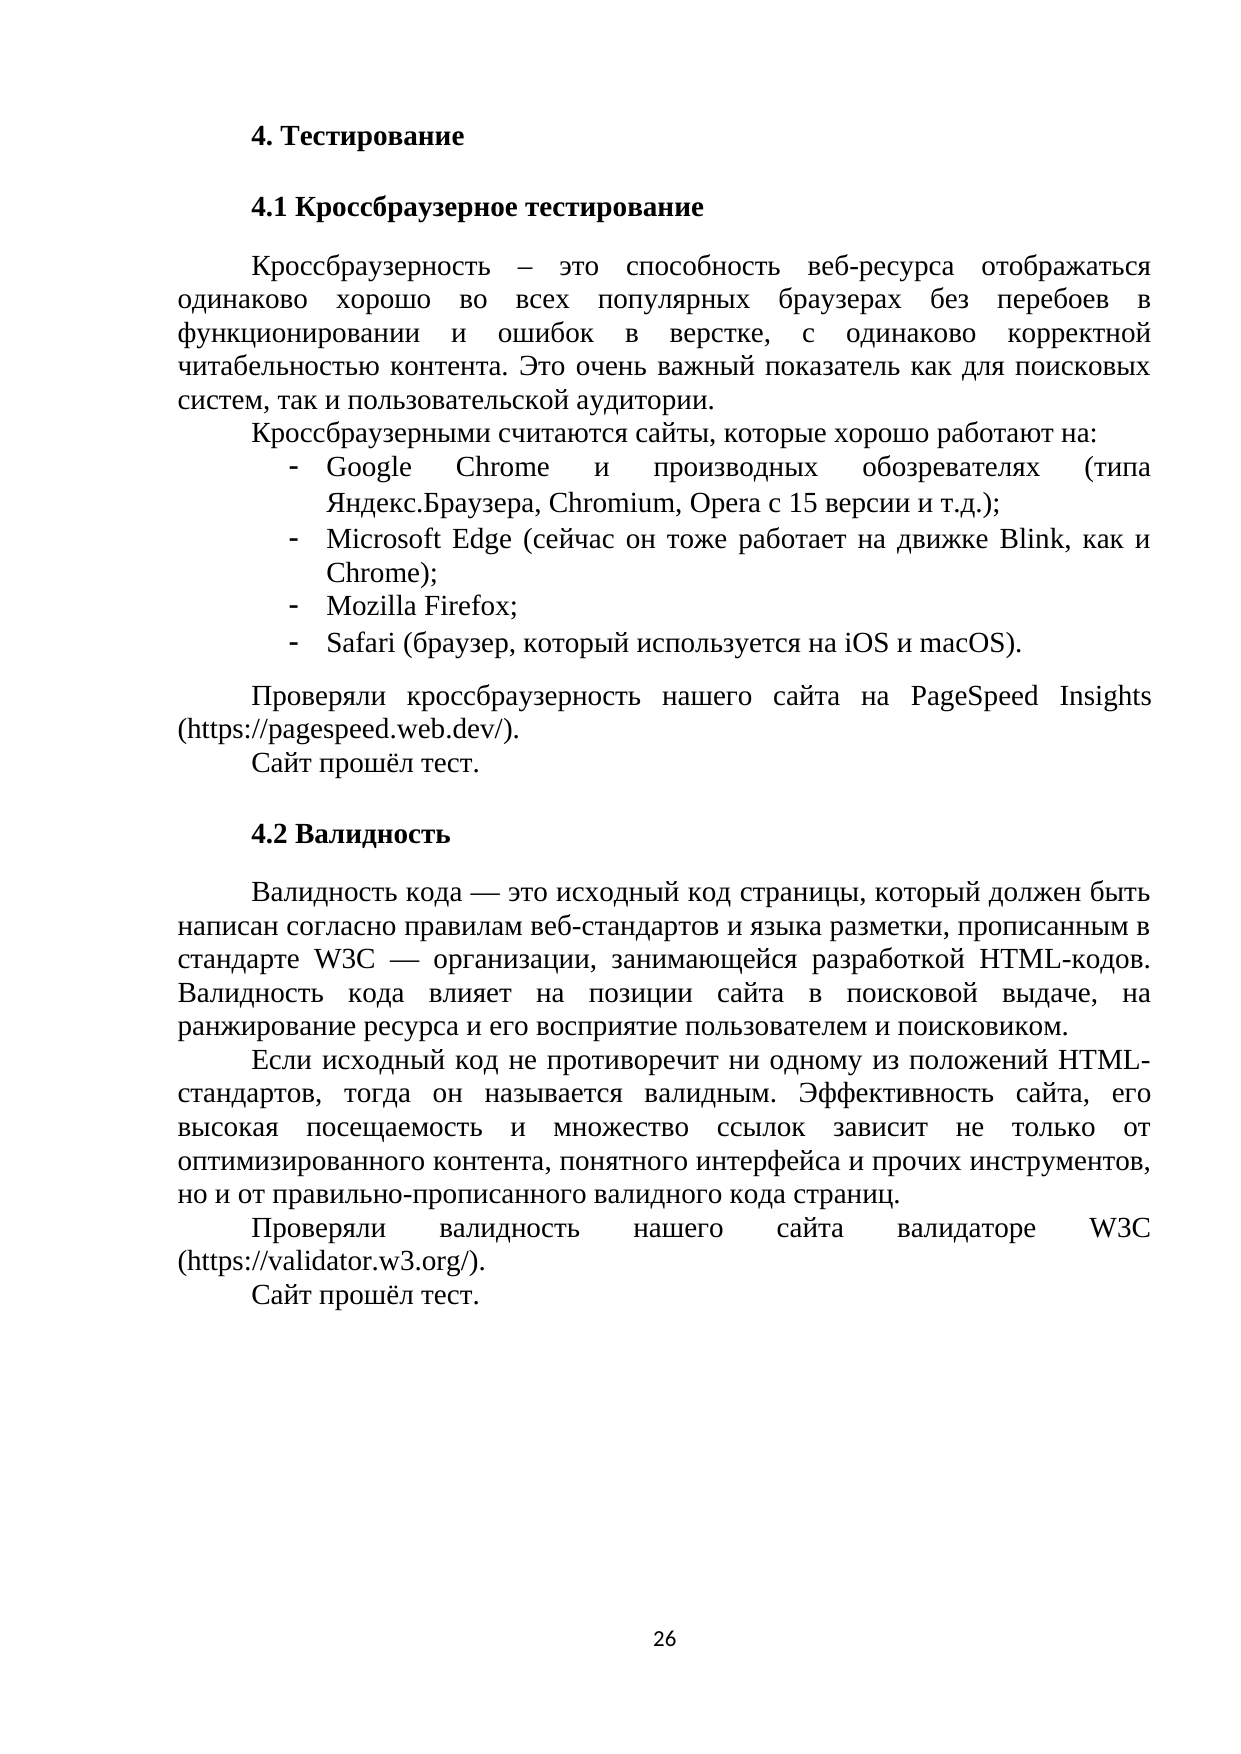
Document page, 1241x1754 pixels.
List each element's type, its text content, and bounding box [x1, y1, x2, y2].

list Google Chrome и производных обозревателях (типа Яндекс.Браузера, Chromium, Opera c 15 версии и т.д.); [288, 449, 1152, 519]
list Safari (браузер, который используется на iOS и macOS). [288, 625, 1152, 658]
text Проверяли валидность нашего сайта валидаторе W3C (https://validator.w3.org/). [177, 1210, 1152, 1277]
subtitle 4.1 Кроссбраузерное тестирование [177, 189, 1152, 223]
subtitle 4.2 Валидность [177, 816, 1152, 849]
text Если исходный код не противоречит ни одному из положений HTML-стандартов, тогда он называется валидным. Эффективность сайта, его высокая посещаемость и множество ссылок зависит не только от оптимизированного контента, понятного интерфейса и прочих инструментов, но и от правильно-прописанного валидного кода страниц. [177, 1042, 1152, 1210]
text Кроссбраузерность – это способность веб-ресурса отображаться одинаково хорошо во всех популярных браузерах без перебоев в функционировании и ошибок в верстке, с одинаково корректной читабельностью контента. Это очень важный показатель как для поисковых систем, так и пользовательской аудитории. [177, 248, 1152, 415]
text Сайт прошёл тест. [177, 745, 1152, 778]
text Сайт прошёл тест. [177, 1277, 1152, 1310]
list Microsoft Edge (сейчас он тоже работает на движке Blink, как и Chrome); [288, 521, 1152, 588]
text Валидность кода — это исходный код страницы, который должен быть написан согласно правилам веб-стандартов и языка разметки, прописанным в стандарте W3C — организации, занимающейся разработкой HTML-кодов. Валидность кода влияет на позиции сайта в поисковой выдаче, на ранжирование ресурса и его восприятие пользователем и поисковиком. [177, 874, 1152, 1042]
text Проверяли кроссбраузерность нашего сайта на PageSpeed Insights (https://pagespeed.web.dev/). [177, 678, 1152, 745]
text Кроссбраузерными считаются сайты, которые хорошо работают на: [177, 415, 1152, 449]
list Mozilla Firefox; [288, 588, 1152, 622]
subtitle 4. Тестирование [177, 118, 1152, 152]
